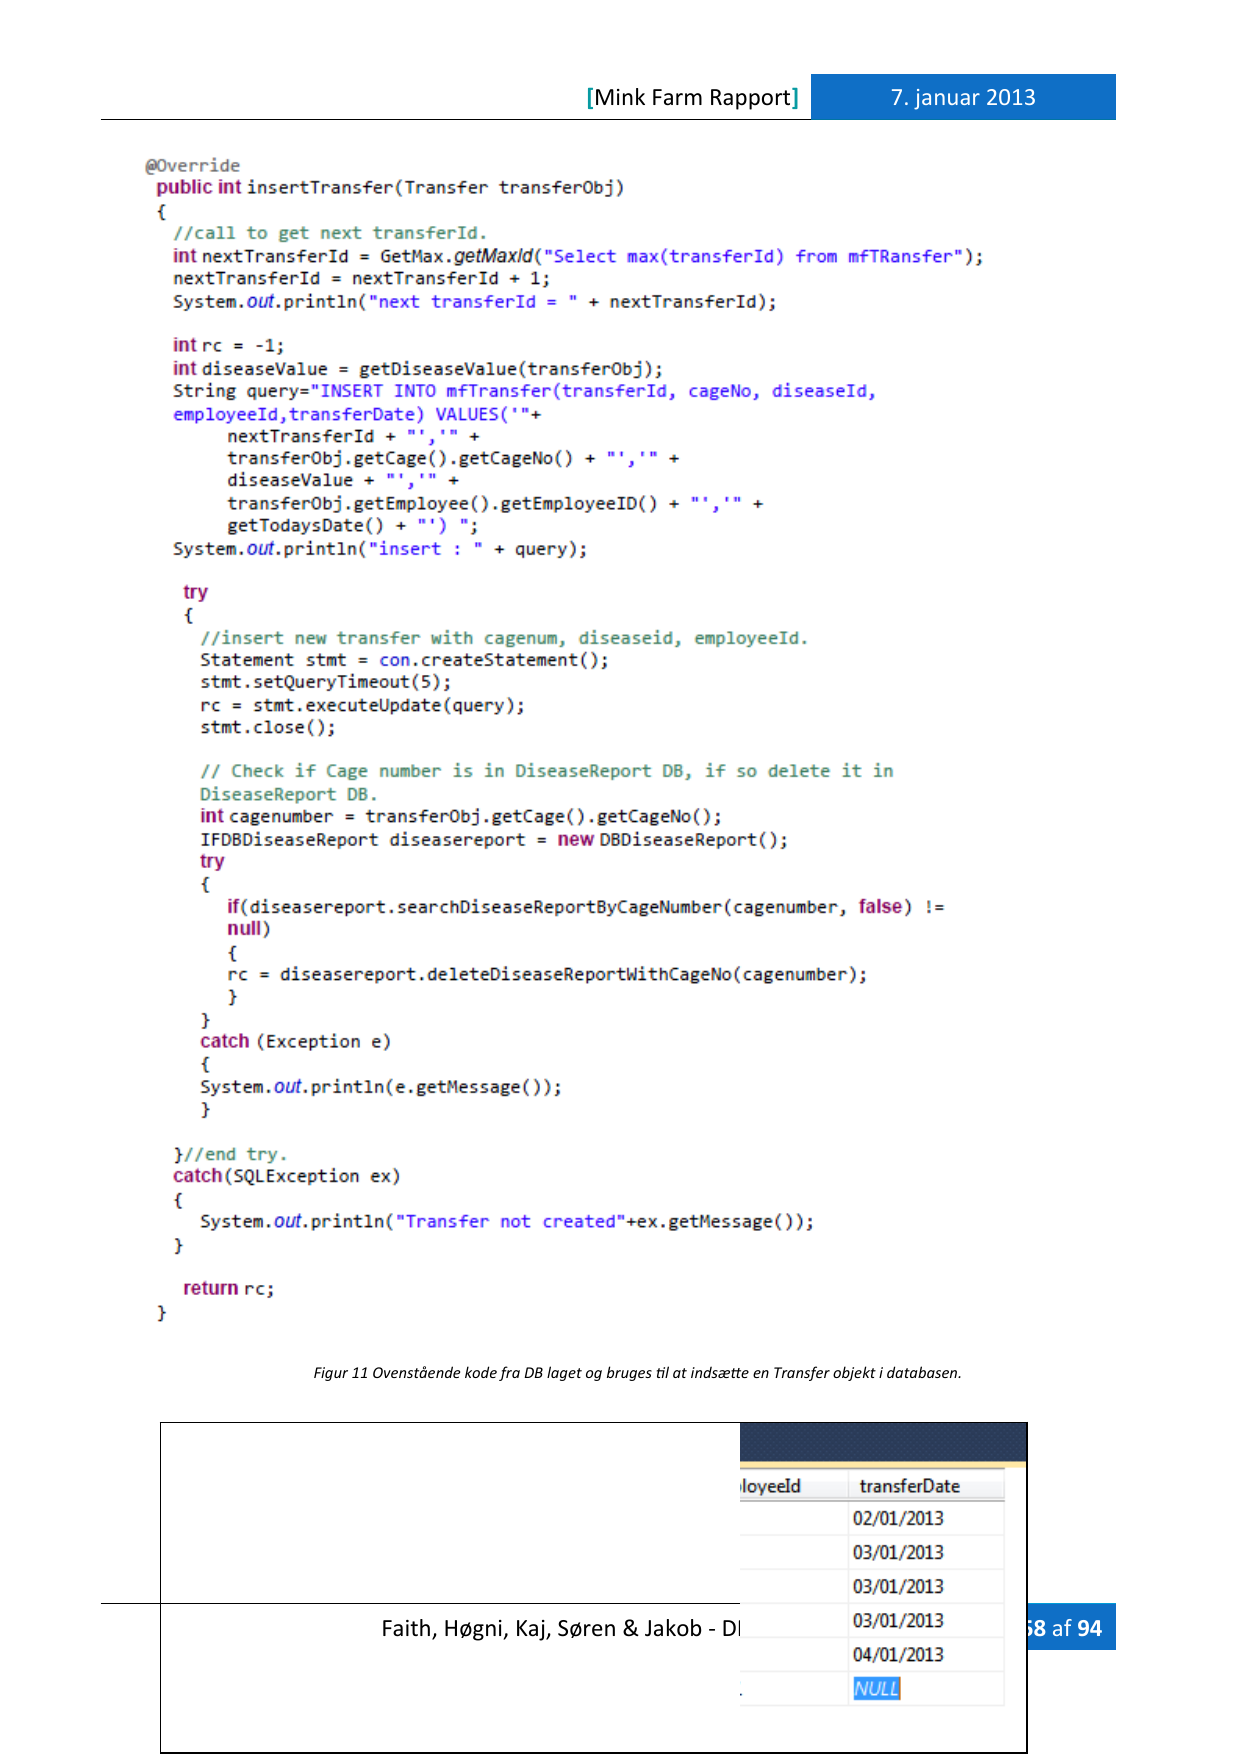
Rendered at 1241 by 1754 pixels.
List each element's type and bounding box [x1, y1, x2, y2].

picture [739, 1423, 1026, 1751]
picture [138, 150, 1095, 1345]
table_header [101, 151, 1131, 1471]
